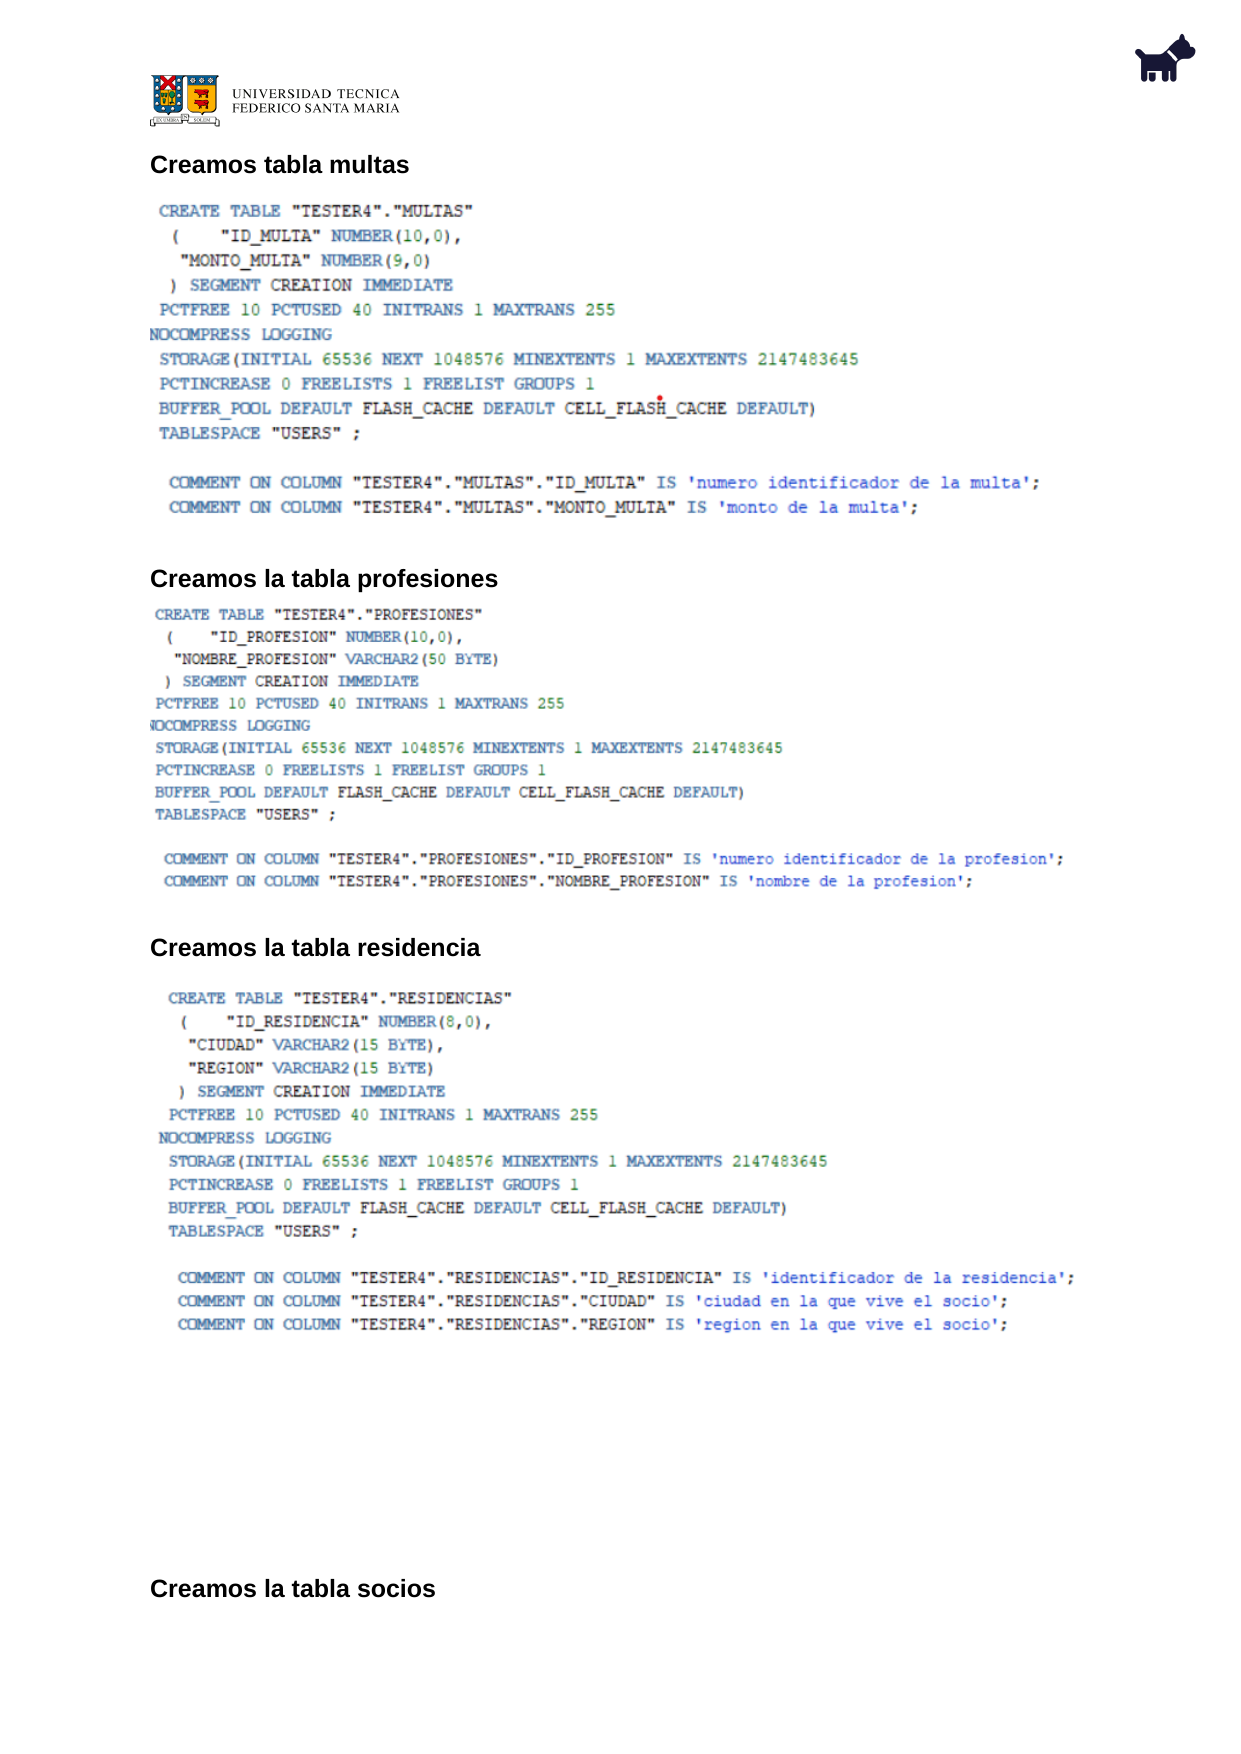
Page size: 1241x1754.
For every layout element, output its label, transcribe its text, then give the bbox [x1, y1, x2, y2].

picture [150, 596, 1091, 897]
text Creamos la tabla residencia [150, 933, 1090, 962]
text Creamos la tabla profesiones [150, 564, 1090, 593]
picture [150, 183, 1091, 527]
text Creamos la tabla socios [150, 1574, 1090, 1603]
picture [150, 75, 401, 127]
text Creamos tabla multas [150, 150, 1090, 179]
picture [1126, 18, 1204, 97]
picture [150, 966, 1091, 1340]
